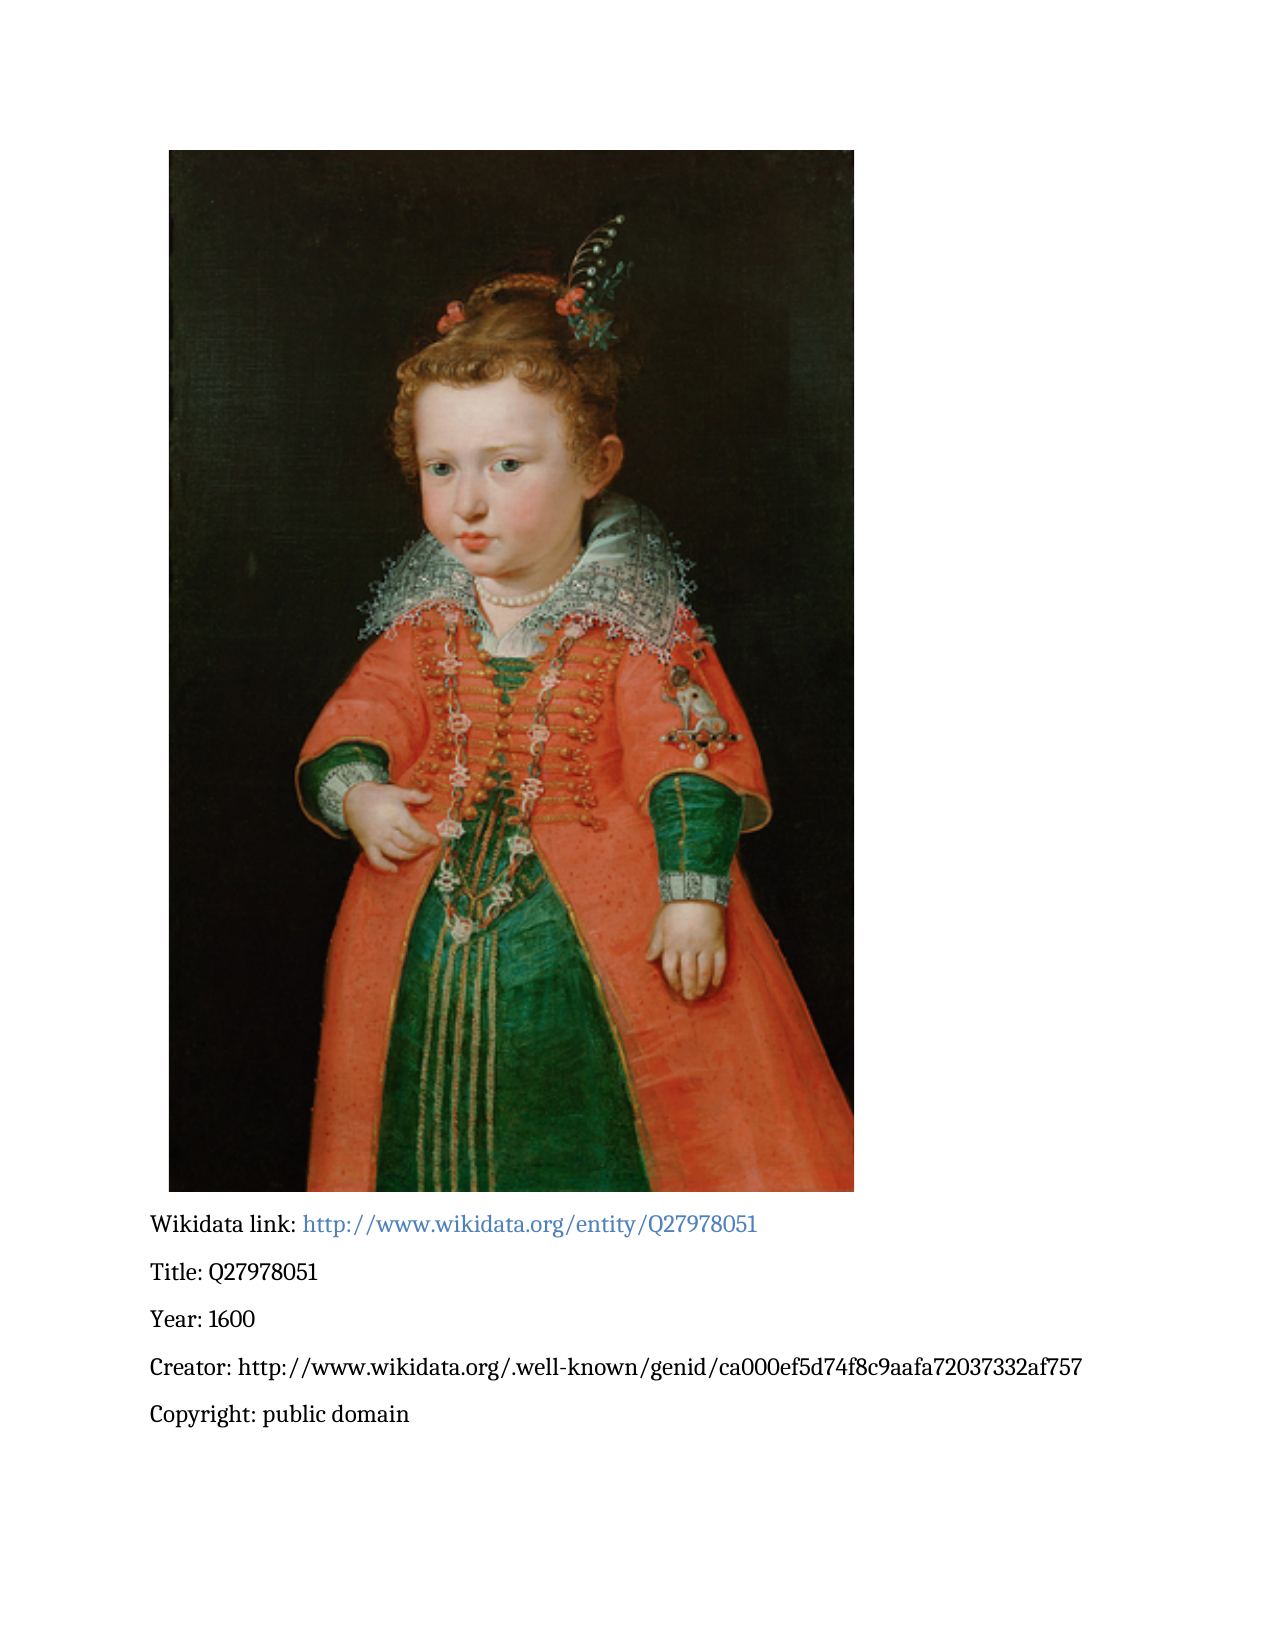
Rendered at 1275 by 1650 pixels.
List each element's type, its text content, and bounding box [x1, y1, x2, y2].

text Creator: http://www.wikidata.org/.well-known/genid/ca000ef5d74f8c9aafa72037332af757 [150, 1353, 1125, 1382]
text Wikidata link: http://www.wikidata.org/entity/Q27978051 [150, 1210, 1125, 1239]
picture [168, 150, 855, 1192]
text Title: Q27978051 [150, 1258, 1125, 1287]
text Copyright: public domain [150, 1400, 1125, 1429]
text Year: 1600 [150, 1305, 1125, 1334]
